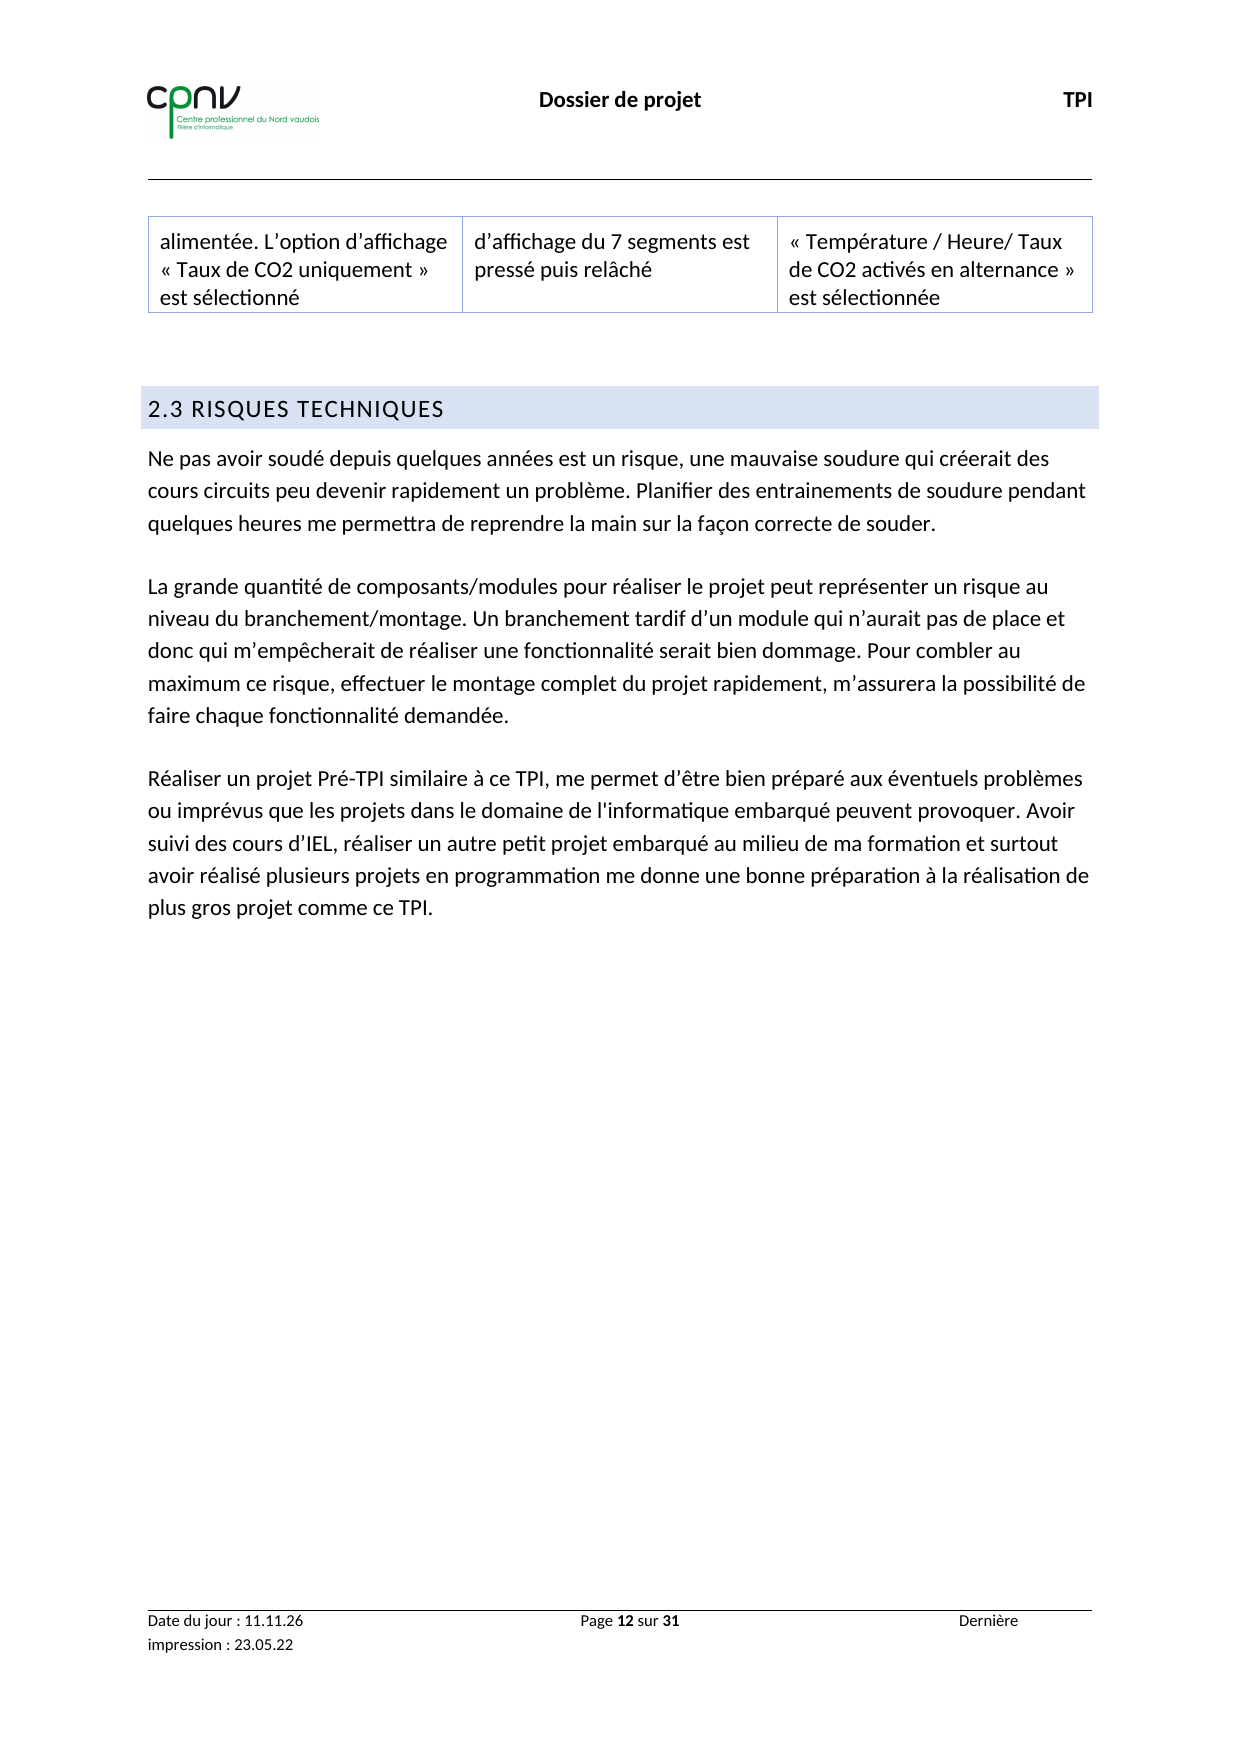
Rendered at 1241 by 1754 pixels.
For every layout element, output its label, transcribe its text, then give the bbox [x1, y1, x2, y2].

subtitle 2.3 Risques techniques [148, 393, 1092, 423]
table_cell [149, 217, 462, 312]
text Réaliser un projet Pré-TPI similaire à ce TPI, me permet d’être bien préparé aux éventuels problèmes ou imprévus que les projets dans le domaine de l'informatique embarqué peuvent provoquer. Avoir suivi des cours d’IEL, réaliser un autre petit projet embarqué au milieu de ma formation et surtout avoir réalisé plusieurs projets en programmation me donne une bonne préparation à la réalisation de plus gros projet comme ce TPI. [148, 764, 1092, 921]
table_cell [463, 217, 777, 312]
picture [147, 86, 319, 139]
text Ne pas avoir soudé depuis quelques années est un risque, une mauvaise soudure qui créerait des cours circuits peu devenir rapidement un problème. Planifier des entrainements de soudure pendant quelques heures me permettra de reprendre la main sur la façon correcte de souder. [148, 444, 1092, 537]
text La grande quantité de composants/modules pour réaliser le projet peut représenter un risque au niveau du branchement/montage. Un branchement tardif d’un module qui n’aurait pas de place et donc qui m’empêcherait de réaliser une fonctionnalité serait bien dommage. Pour combler au maximum ce risque, effectuer le montage complet du projet rapidement, m’assurera la possibilité de faire chaque fonctionnalité demandée. [148, 572, 1092, 729]
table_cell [778, 217, 1092, 312]
